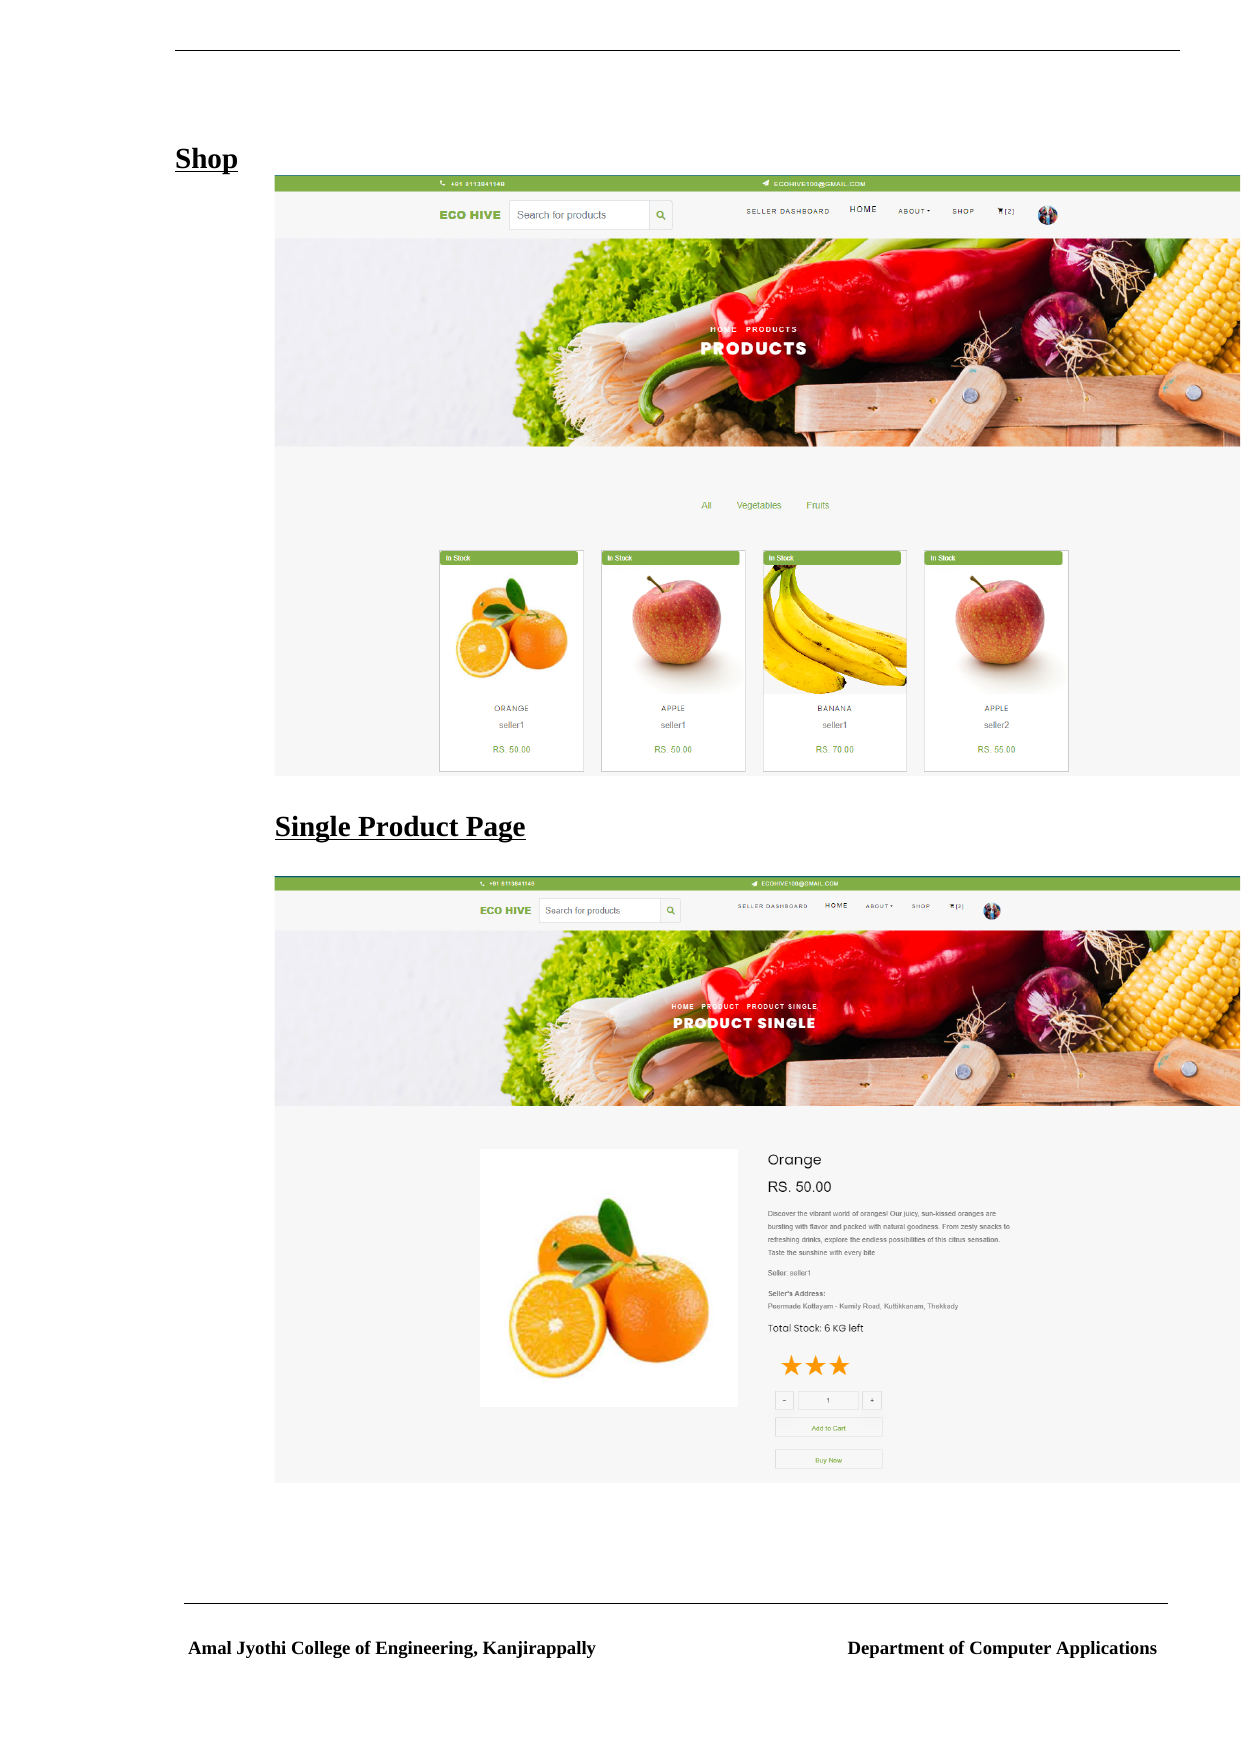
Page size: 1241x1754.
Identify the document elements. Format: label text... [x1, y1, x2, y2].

picture [274, 175, 1241, 776]
text Single Product Page [274, 809, 1119, 843]
picture [274, 876, 1241, 1483]
text Shop [175, 142, 1119, 175]
